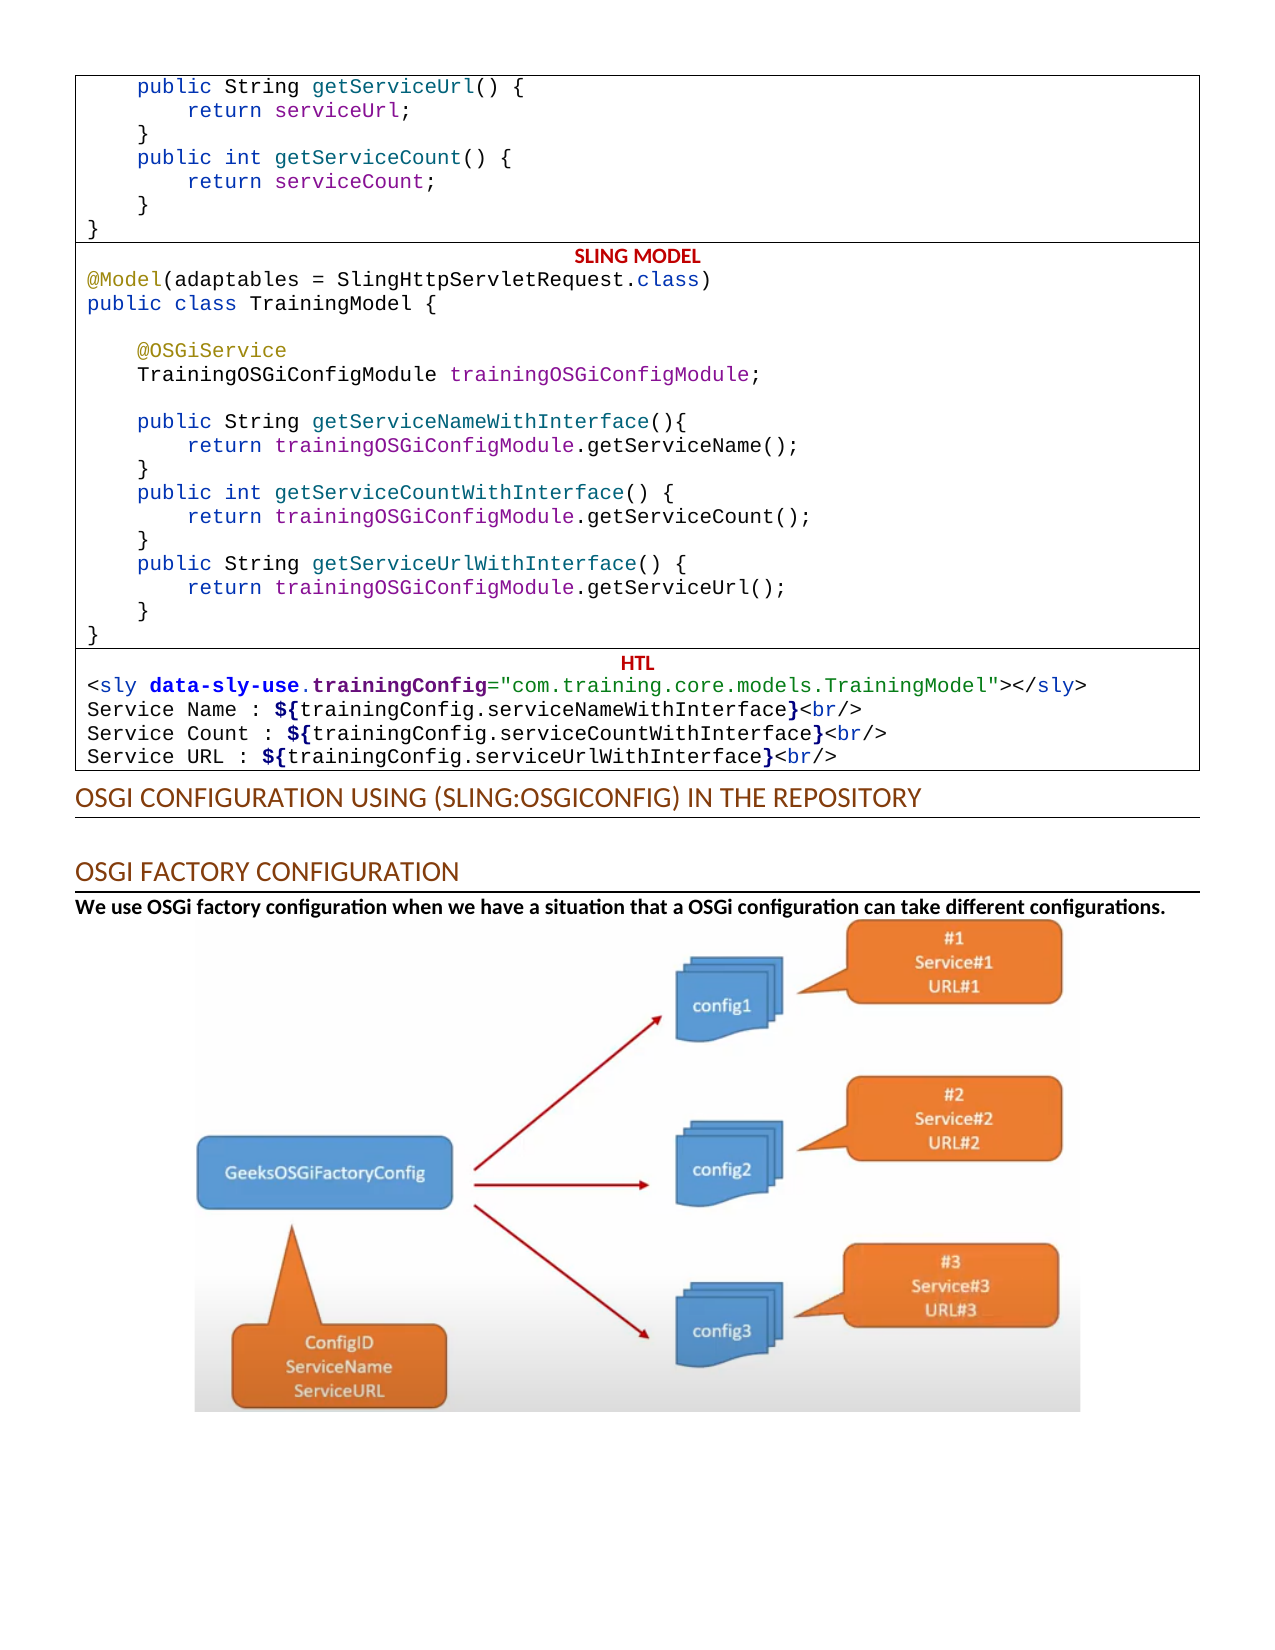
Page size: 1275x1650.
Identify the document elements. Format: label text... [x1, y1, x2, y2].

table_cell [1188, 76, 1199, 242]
text We use OSGi factory configuration when we have a situation that a OSGi configuration can take different configurations. [75, 893, 1200, 919]
table_cell HTL <sly data-sly-use.trainingConfig="com.training.core.models.TrainingModel"></sly> Service Name : ${trainingConfig.serviceNameWithInterface}<br/> Service Count : ${trainingConfig.serviceCountWithInterface}<br/> Service URL : ${trainingConfig.serviceUrlWithInterface}<br/> [76, 649, 1199, 770]
table_cell SLING MODEL @Model(adaptables = SlingHttpServletRequest.class) public class TrainingModel { @OSGiService TrainingOSGiConfigModule trainingOSGiConfigModule; public String getServiceNameWithInterface(){ return trainingOSGiConfigModule.getServiceName(); } public int getServiceCountWithInterface() { return trainingOSGiConfigModule.getServiceCount(); } public String getServiceUrlWithInterface() { return trainingOSGiConfigModule.getServiceUrl(); } } [76, 243, 1199, 648]
subtitle OSGI FACTORY CONFIGURATION [75, 853, 1200, 891]
picture [194, 919, 1081, 1412]
subtitle OSGI CONFIGURATION USING (SLING:OSGICONFIG) IN THE REPOSITORY [75, 779, 1200, 817]
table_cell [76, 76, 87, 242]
